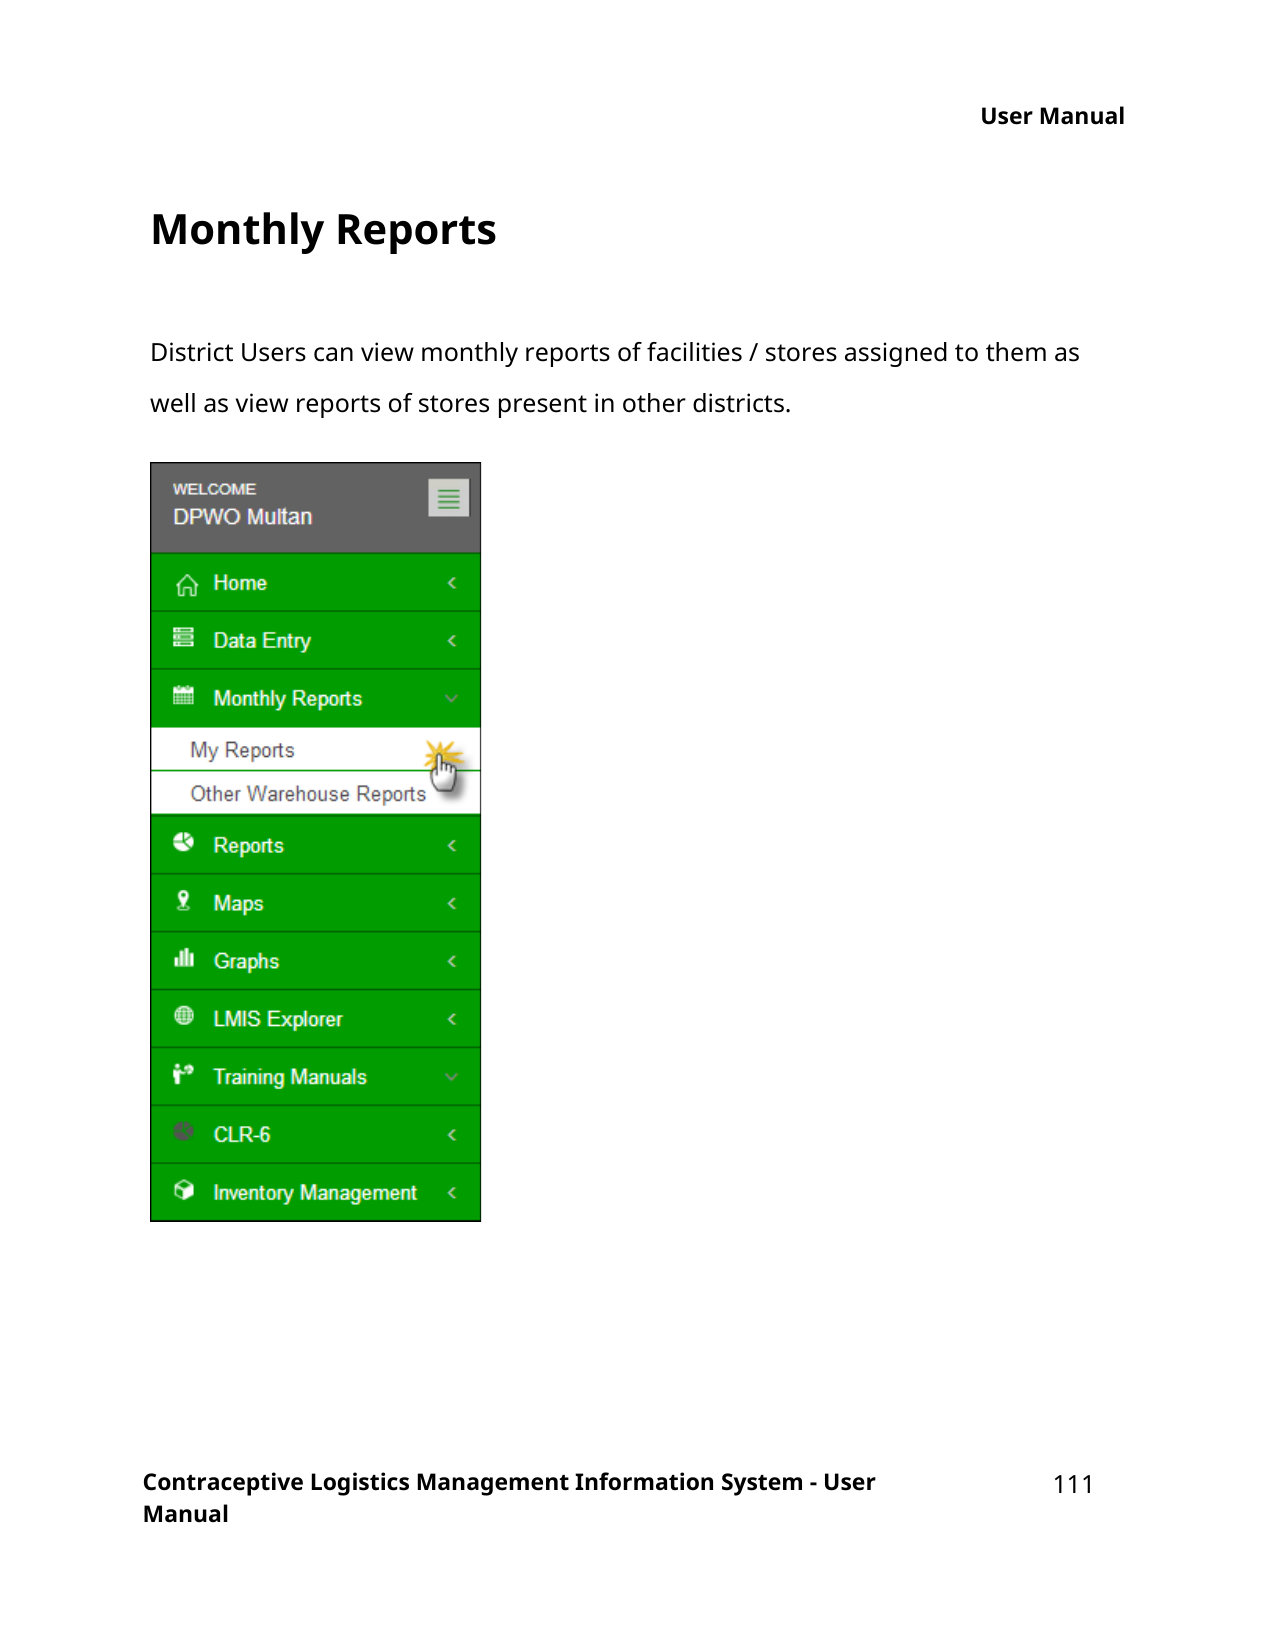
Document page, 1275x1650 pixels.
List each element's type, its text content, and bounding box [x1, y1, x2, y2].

text District Users can view monthly reports of facilities / stores assigned to them as well as view reports of stores present in other districts. [150, 335, 1125, 420]
subtitle Monthly Reports [150, 200, 1125, 257]
picture [150, 462, 482, 1222]
